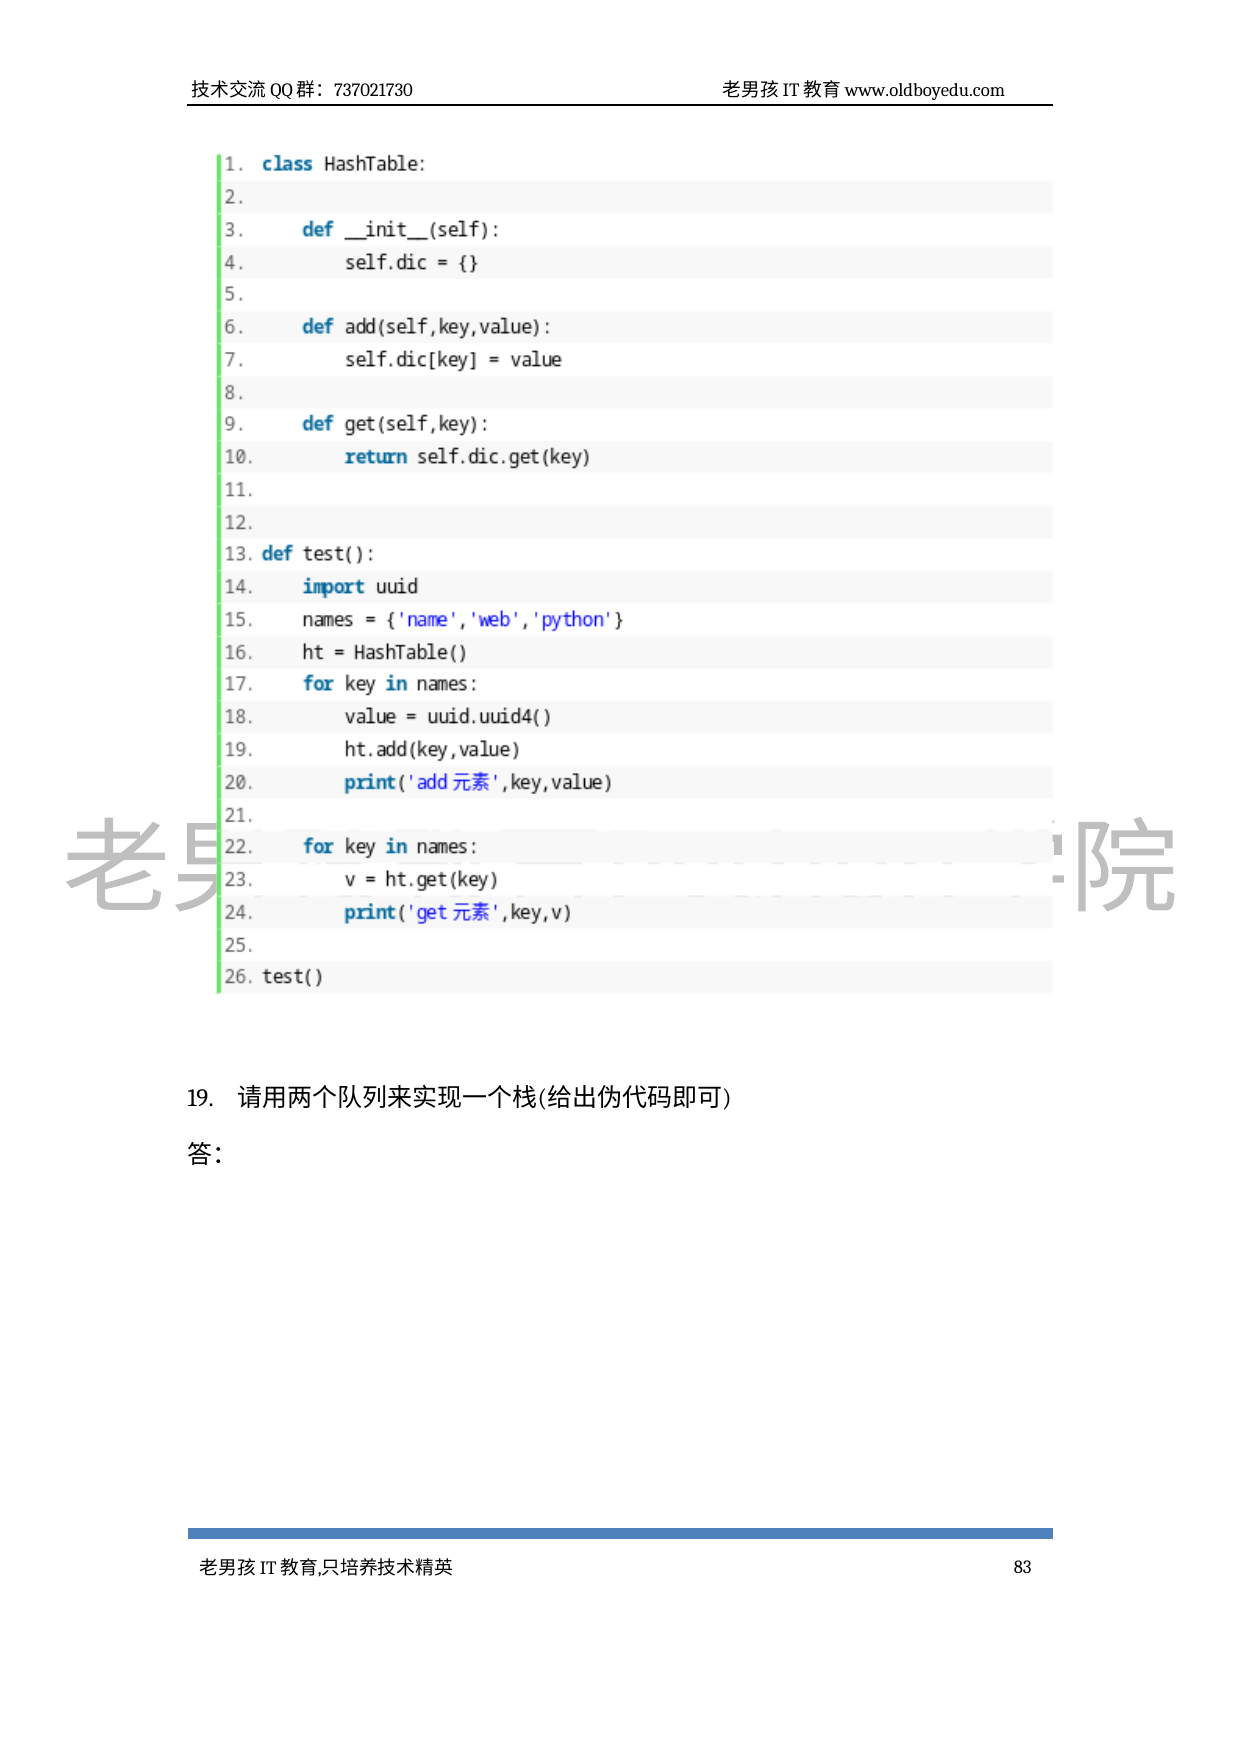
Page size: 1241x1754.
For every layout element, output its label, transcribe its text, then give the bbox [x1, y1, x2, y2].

text 答： [187, 1134, 1053, 1170]
text 答： [187, 150, 1053, 1056]
list 请用两个队列来实现一个栈(给出伪代码即可) [187, 1077, 1053, 1113]
